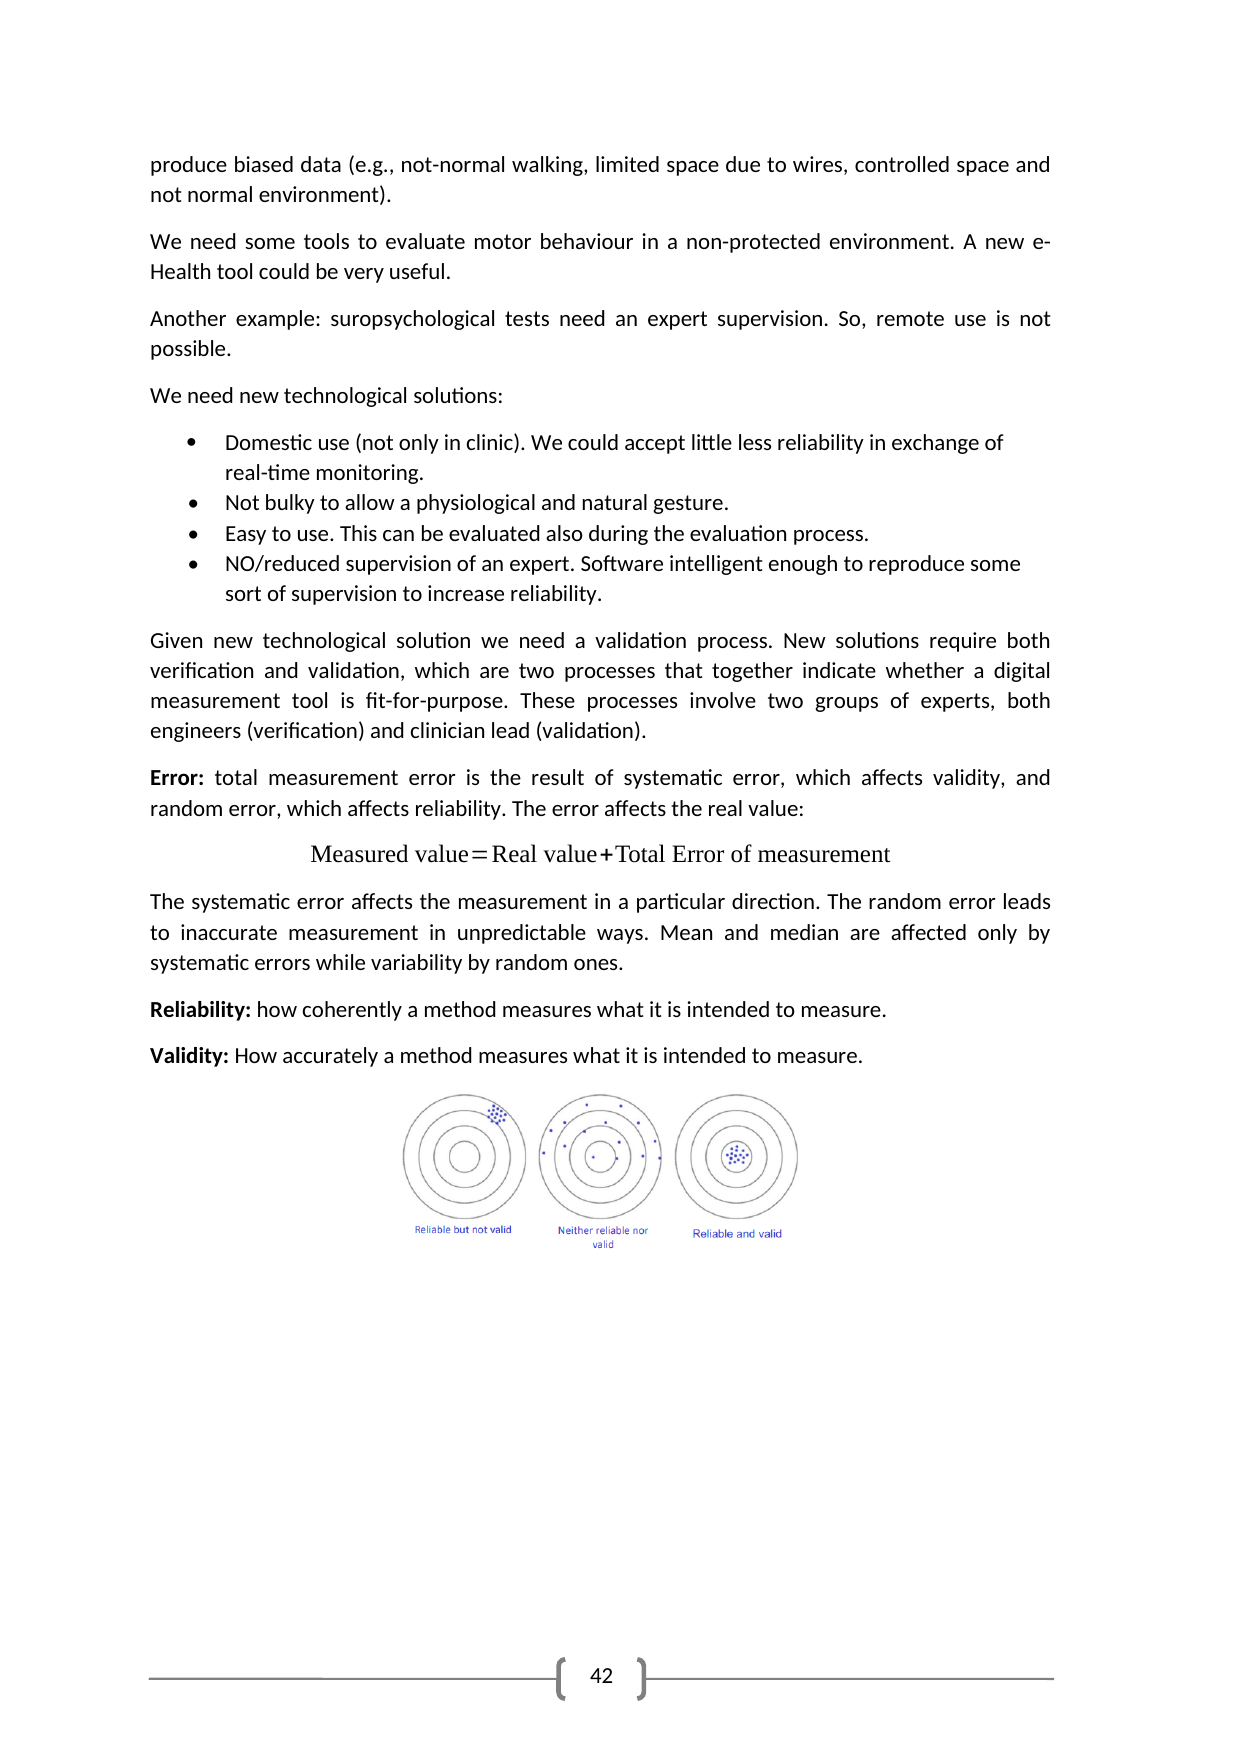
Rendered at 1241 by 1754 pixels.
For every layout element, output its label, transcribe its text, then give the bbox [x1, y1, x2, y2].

list Domestic use (not only in clinic). We could accept little less reliability in exchange of real-time monitoring. [187, 428, 1053, 486]
text Error: total measurement error is the result of systematic error, which affects validity, and random error, which affects reliability. The error affects the real value: [150, 763, 1053, 822]
text Another example: suropsychological tests need an expert supervision. So, remote use is not possible. [150, 304, 1053, 362]
text We need new technological solutions: [150, 381, 1053, 409]
list Not bulky to allow a physiological and natural gesture. [187, 488, 1053, 517]
text Validity: How accurately a method measures what it is intended to measure. [150, 1042, 1053, 1070]
text Reliability: how coherently a method measures what it is intended to measure. [150, 995, 1053, 1023]
text We need some tools to evaluate motor behaviour in a non-protected environment. A new e-Health tool could be very useful. [150, 227, 1053, 285]
text Given new technological solution we need a validation process. New solutions require both verification and validation, which are two processes that together indicate whether a digital measurement tool is fit-for-purpose. These processes involve two groups of experts, both engineers (verification) and clinician lead (validation). [150, 626, 1053, 745]
picture [381, 1088, 822, 1249]
text The systematic error affects the measurement in a particular direction. The random error leads to inaccurate measurement in unpredictable ways. Mean and median are affected only by systematic errors while variability by random ones. [150, 887, 1053, 976]
list Easy to use. This can be evaluated also during the evaluation process. [187, 519, 1053, 547]
list NO/reduced supervision of an expert. Software intelligent enough to reproduce some sort of supervision to increase reliability. [187, 549, 1053, 607]
